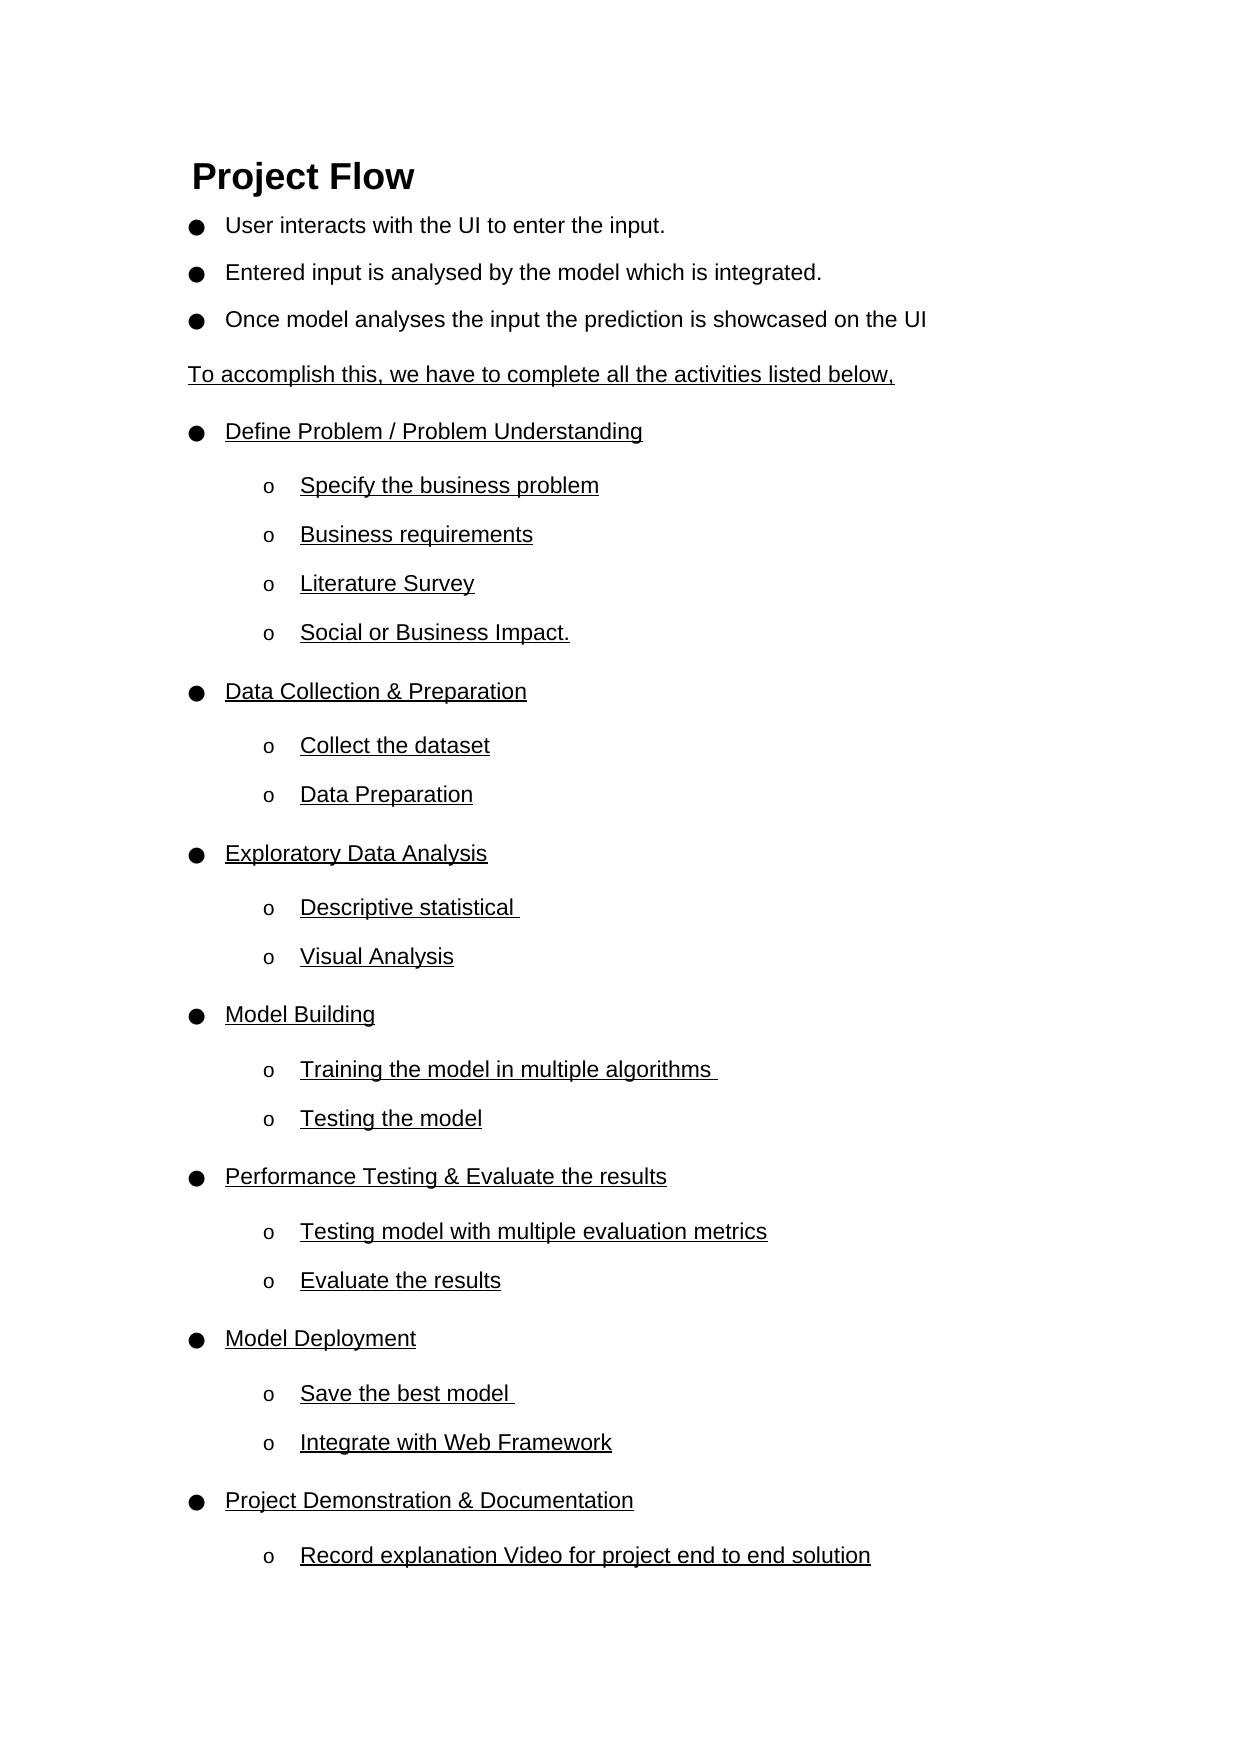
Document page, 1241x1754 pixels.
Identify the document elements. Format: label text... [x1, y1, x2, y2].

subtitle Integrate with Web Framework [262, 1429, 1090, 1456]
subtitle Social or Business Impact. [262, 619, 1090, 647]
subtitle Record explanation Video for project end to end solution [262, 1542, 1090, 1569]
subtitle Data Collection & Preparation [187, 668, 1090, 711]
list Once model analyses the input the prediction is showcased on the UI [187, 297, 1090, 339]
subtitle Model Deployment [187, 1316, 1090, 1358]
list Entered input is analysed by the model which is integrated. [187, 249, 1090, 292]
subtitle To accomplish this, we have to complete all the activities listed below, [150, 361, 1090, 387]
subtitle Data Preparation [262, 781, 1090, 809]
subtitle Testing model with multiple evaluation metrics [262, 1218, 1090, 1246]
subtitle Specify the business problem [262, 472, 1090, 500]
subtitle Evaluate the results [262, 1267, 1090, 1294]
subtitle Define Problem / Problem Understanding [187, 408, 1090, 451]
subtitle Testing the model [262, 1105, 1090, 1133]
subtitle Save the best model [262, 1380, 1090, 1407]
subtitle Project Demonstration & Documentation [187, 1478, 1090, 1520]
subtitle Business requirements [262, 521, 1090, 549]
subtitle Collect the dataset [262, 732, 1090, 760]
subtitle Literature Survey [262, 570, 1090, 598]
subtitle Performance Testing & Evaluate the results [187, 1154, 1090, 1197]
text Project Flow [150, 154, 1090, 198]
subtitle Model Building [187, 992, 1090, 1035]
list User interacts with the UI to enter the input. [187, 202, 1090, 245]
subtitle Training the model in multiple algorithms [262, 1056, 1090, 1084]
subtitle Visual Analysis [262, 943, 1090, 971]
subtitle Exploratory Data Analysis [187, 830, 1090, 873]
subtitle Descriptive statistical [262, 894, 1090, 922]
